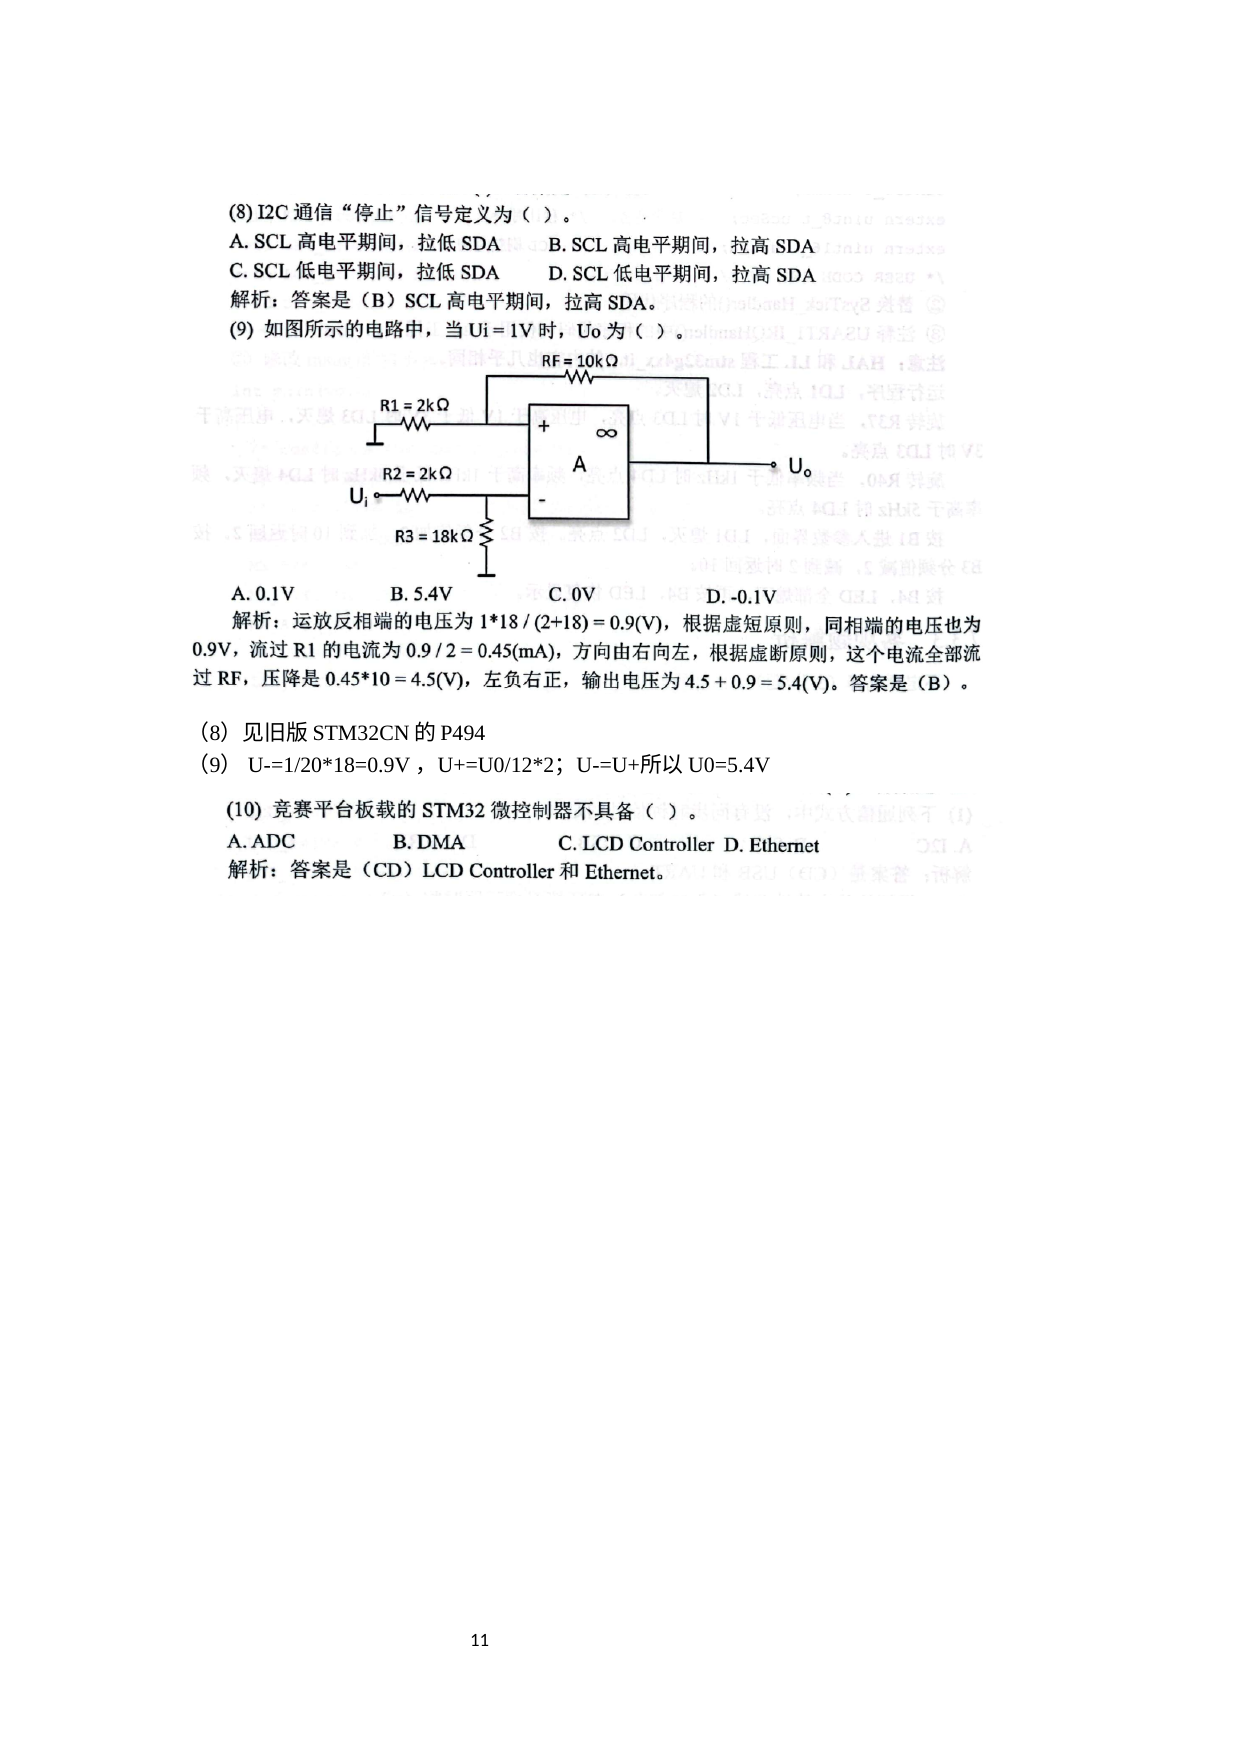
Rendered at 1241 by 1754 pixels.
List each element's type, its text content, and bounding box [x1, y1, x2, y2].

picture [187, 793, 1015, 896]
list 见旧版STM32CN的P494 [187, 714, 1053, 747]
list U-=1/20*18=0.9V ，U+=U0/12*2；U-=U+所以U0=5.4V [187, 747, 1053, 779]
picture [187, 194, 1015, 694]
